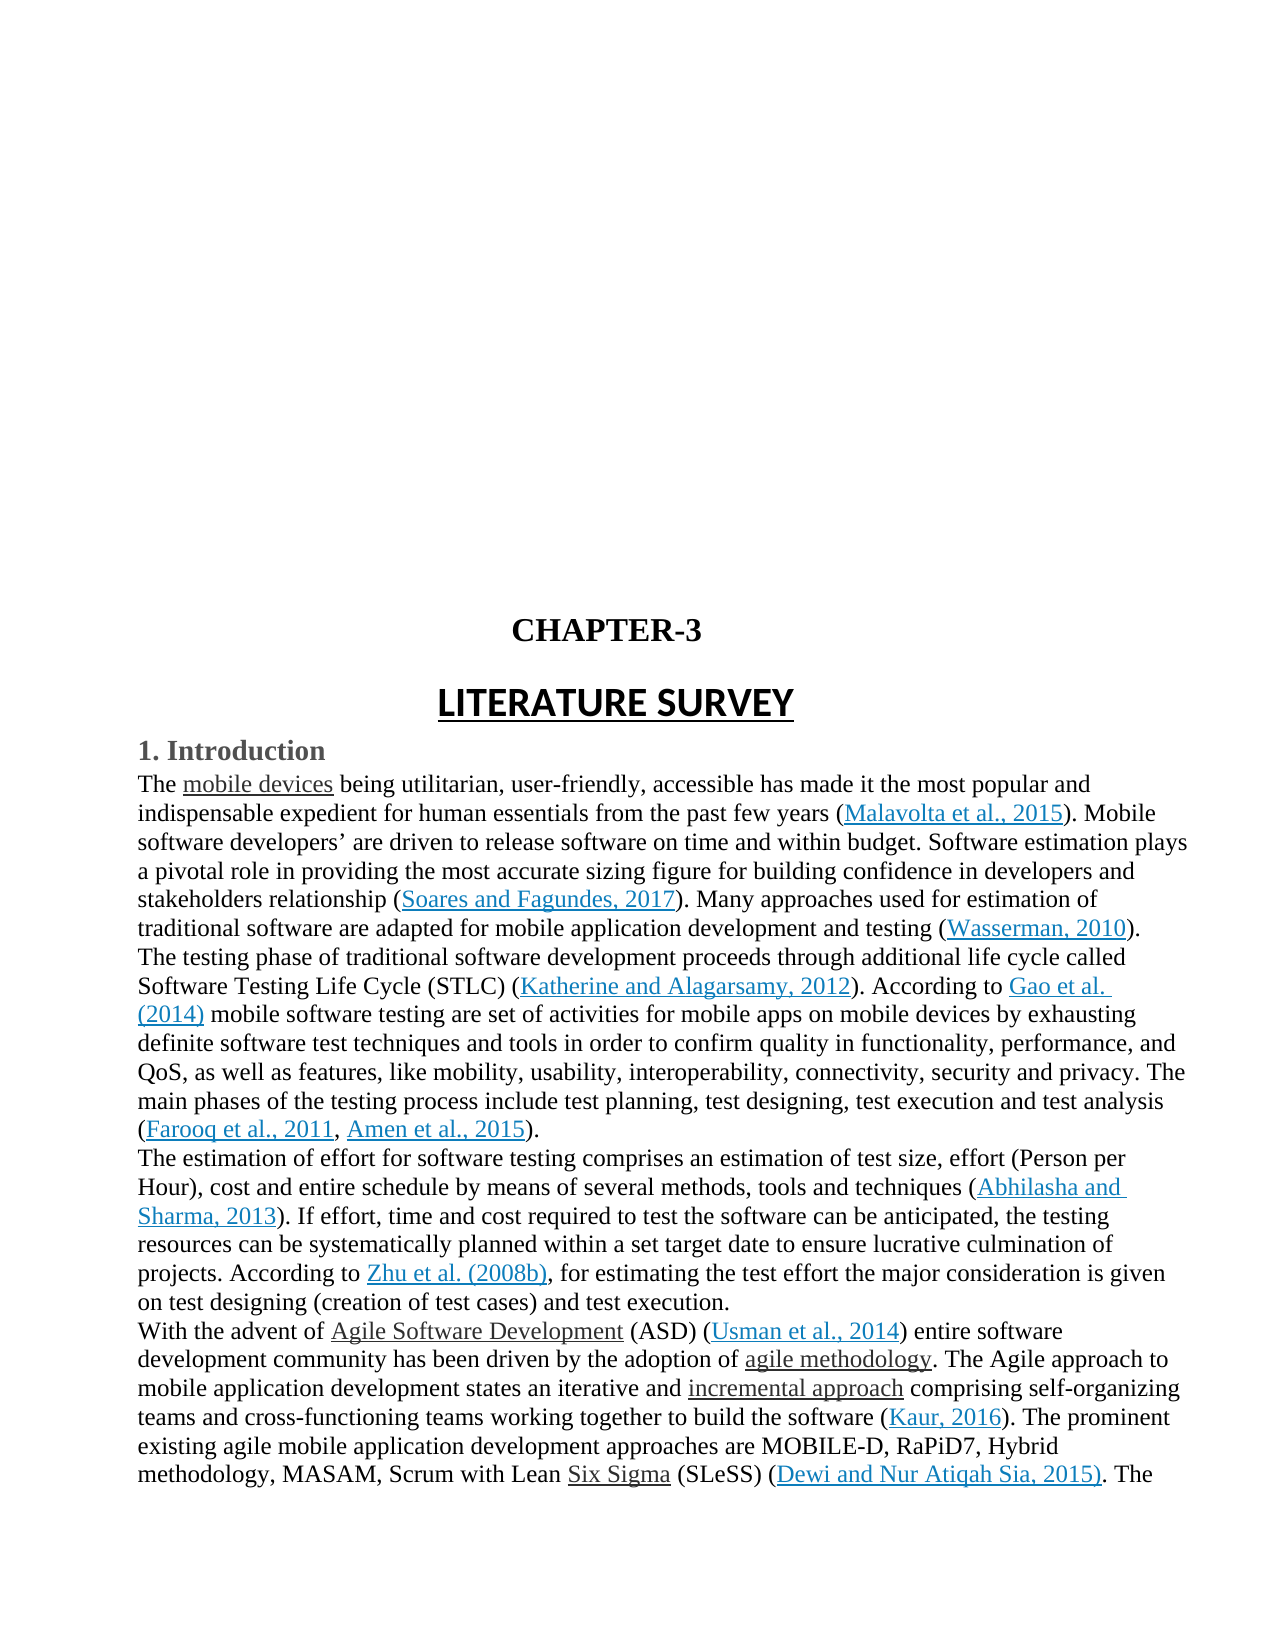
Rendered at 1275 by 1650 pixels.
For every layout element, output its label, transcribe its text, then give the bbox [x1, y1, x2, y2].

text The estimation of effort for software testing comprises an estimation of test size, effort (Person per Hour), cost and entire schedule by means of several methods, tools and techniques (Abhilasha and Sharma, 2013). If effort, time and cost required to test the software can be anticipated, the testing resources can be systematically planned within a set target date to ensure lucrative culmination of projects. According to Zhu et al. (2008b), for estimating the test effort the major consideration is given on test designing (creation of test cases) and test execution. [137, 1143, 1195, 1316]
subtitle 1. Introduction [137, 733, 1044, 767]
text CHAPTER-3 [137, 610, 1076, 648]
text The mobile devices being utilitarian, user-friendly, accessible has made it the most popular and indispensable expedient for human essentials from the past few years (Malavolta et al., 2015). Mobile software developers’ are driven to release software on time and within budget. Software estimation plays a pivotal role in providing the most accurate sizing figure for building confidence in developers and stakeholders relationship (Soares and Fagundes, 2017). Many approaches used for estimation of traditional software are adapted for mobile application development and testing (Wasserman, 2010). [137, 769, 1195, 942]
text LITERATURE SURVEY [148, 676, 1083, 727]
text The testing phase of traditional software development proceeds through additional life cycle called Software Testing Life Cycle (STLC) (Katherine and Alagarsamy, 2012). According to Gao et al. (2014) mobile software testing are set of activities for mobile apps on mobile devices by exhausting definite software test techniques and tools in order to confirm quality in functionality, performance, and QoS, as well as features, like mobility, usability, interoperability, connectivity, security and privacy. The main phases of the testing process include test planning, test designing, test execution and test analysis (Farooq et al., 2011, Amen et al., 2015). [137, 942, 1195, 1143]
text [137, 1316, 1195, 1488]
